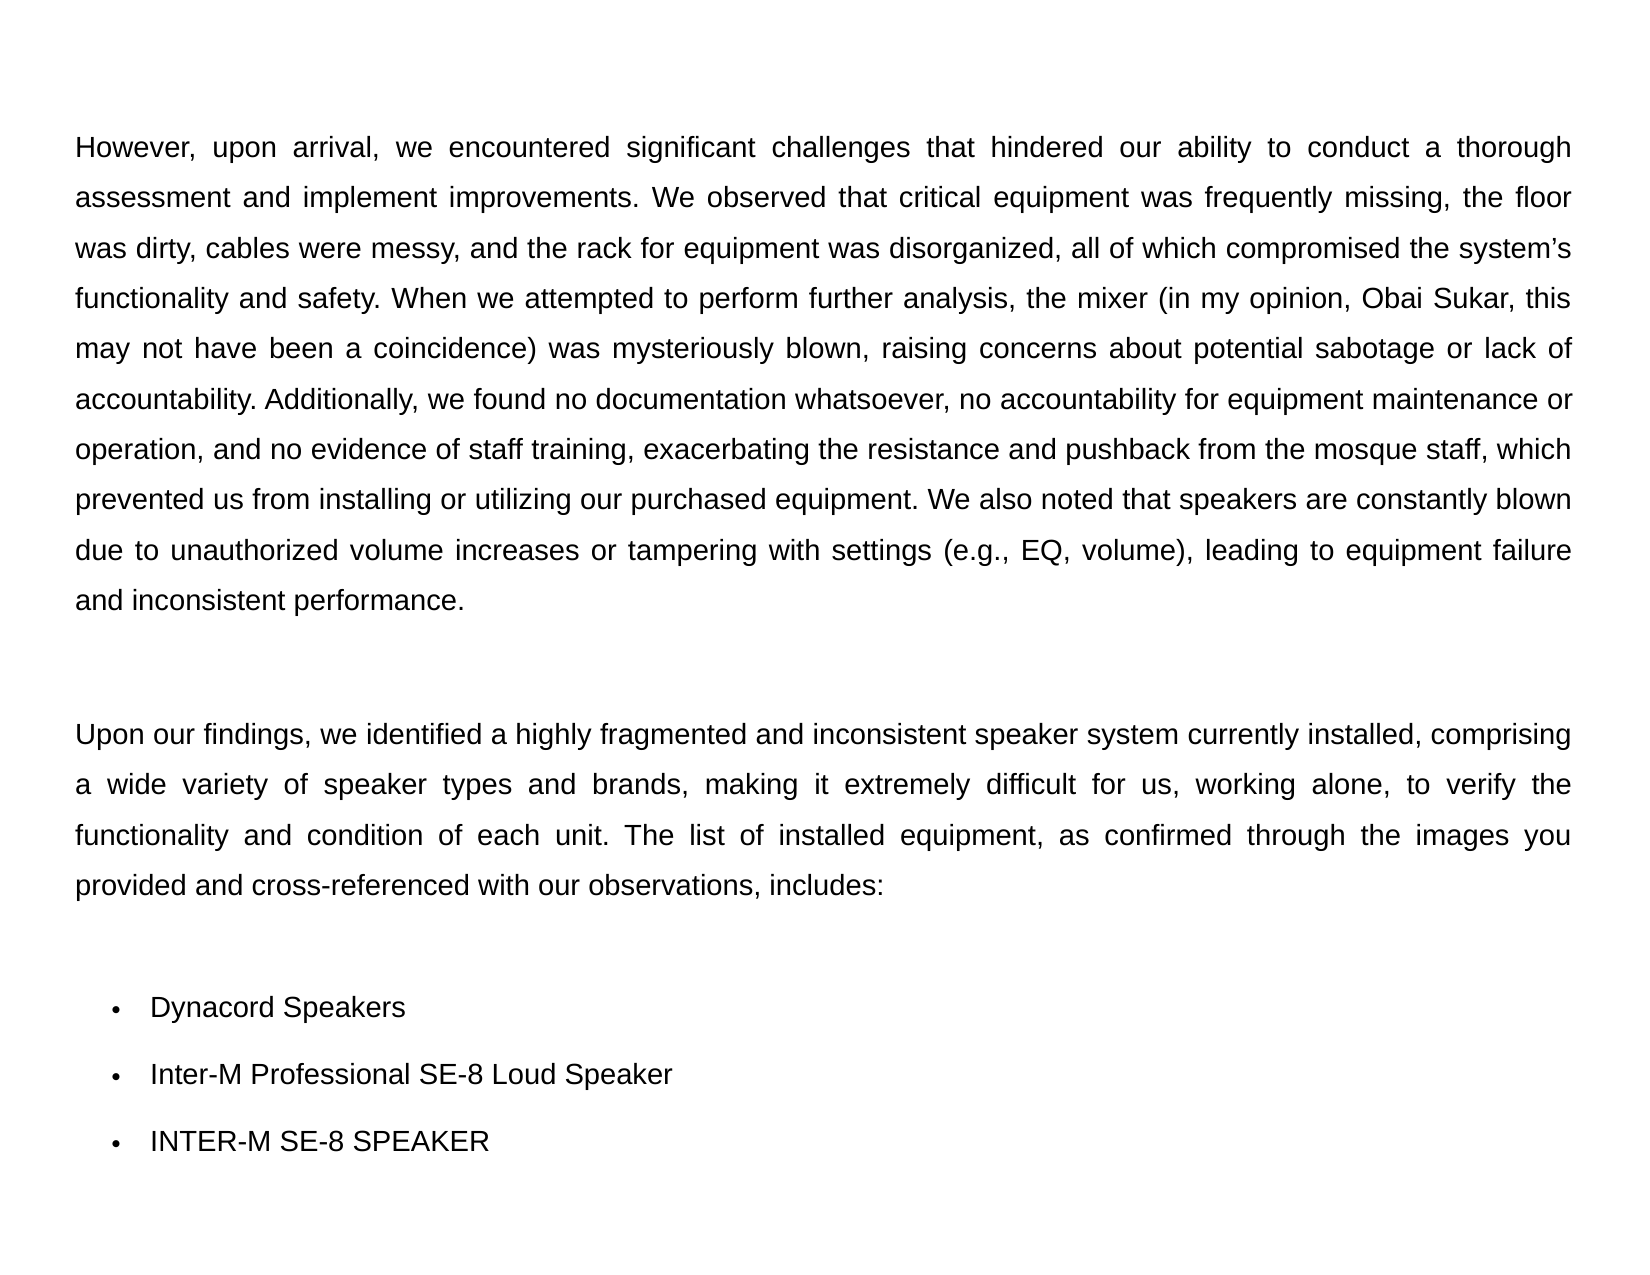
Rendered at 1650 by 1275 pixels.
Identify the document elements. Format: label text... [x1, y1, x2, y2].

list INTER-M SE-8 SPEAKER [112, 1124, 1575, 1158]
list Dynacord Speakers [112, 990, 1575, 1024]
text However, upon arrival, we encountered significant challenges that hindered our ability to conduct a thorough assessment and implement improvements. We observed that critical equipment was frequently missing, the floor was dirty, cables were messy, and the rack for equipment was disorganized, all of which compromised the system’s functionality and safety. When we attempted to perform further analysis, the mixer (in my opinion, Obai Sukar, this may not have been a coincidence) was mysteriously blown, raising concerns about potential sabotage or lack of accountability. Additionally, we found no documentation whatsoever, no accountability for equipment maintenance or operation, and no evidence of staff training, exacerbating the resistance and pushback from the mosque staff, which prevented us from installing or utilizing our purchased equipment. We also noted that speakers are constantly blown due to unauthorized volume increases or tampering with settings (e.g., EQ, volume), leading to equipment failure and inconsistent performance. [75, 130, 1575, 617]
list Inter-M Professional SE-8 Loud Speaker [112, 1057, 1575, 1091]
text Upon our findings, we identified a highly fragmented and inconsistent speaker system currently installed, comprising a wide variety of speaker types and brands, making it extremely difficult for us, working alone, to verify the functionality and condition of each unit. The list of installed equipment, as confirmed through the images you provided and cross-referenced with our observations, includes: [75, 717, 1575, 901]
